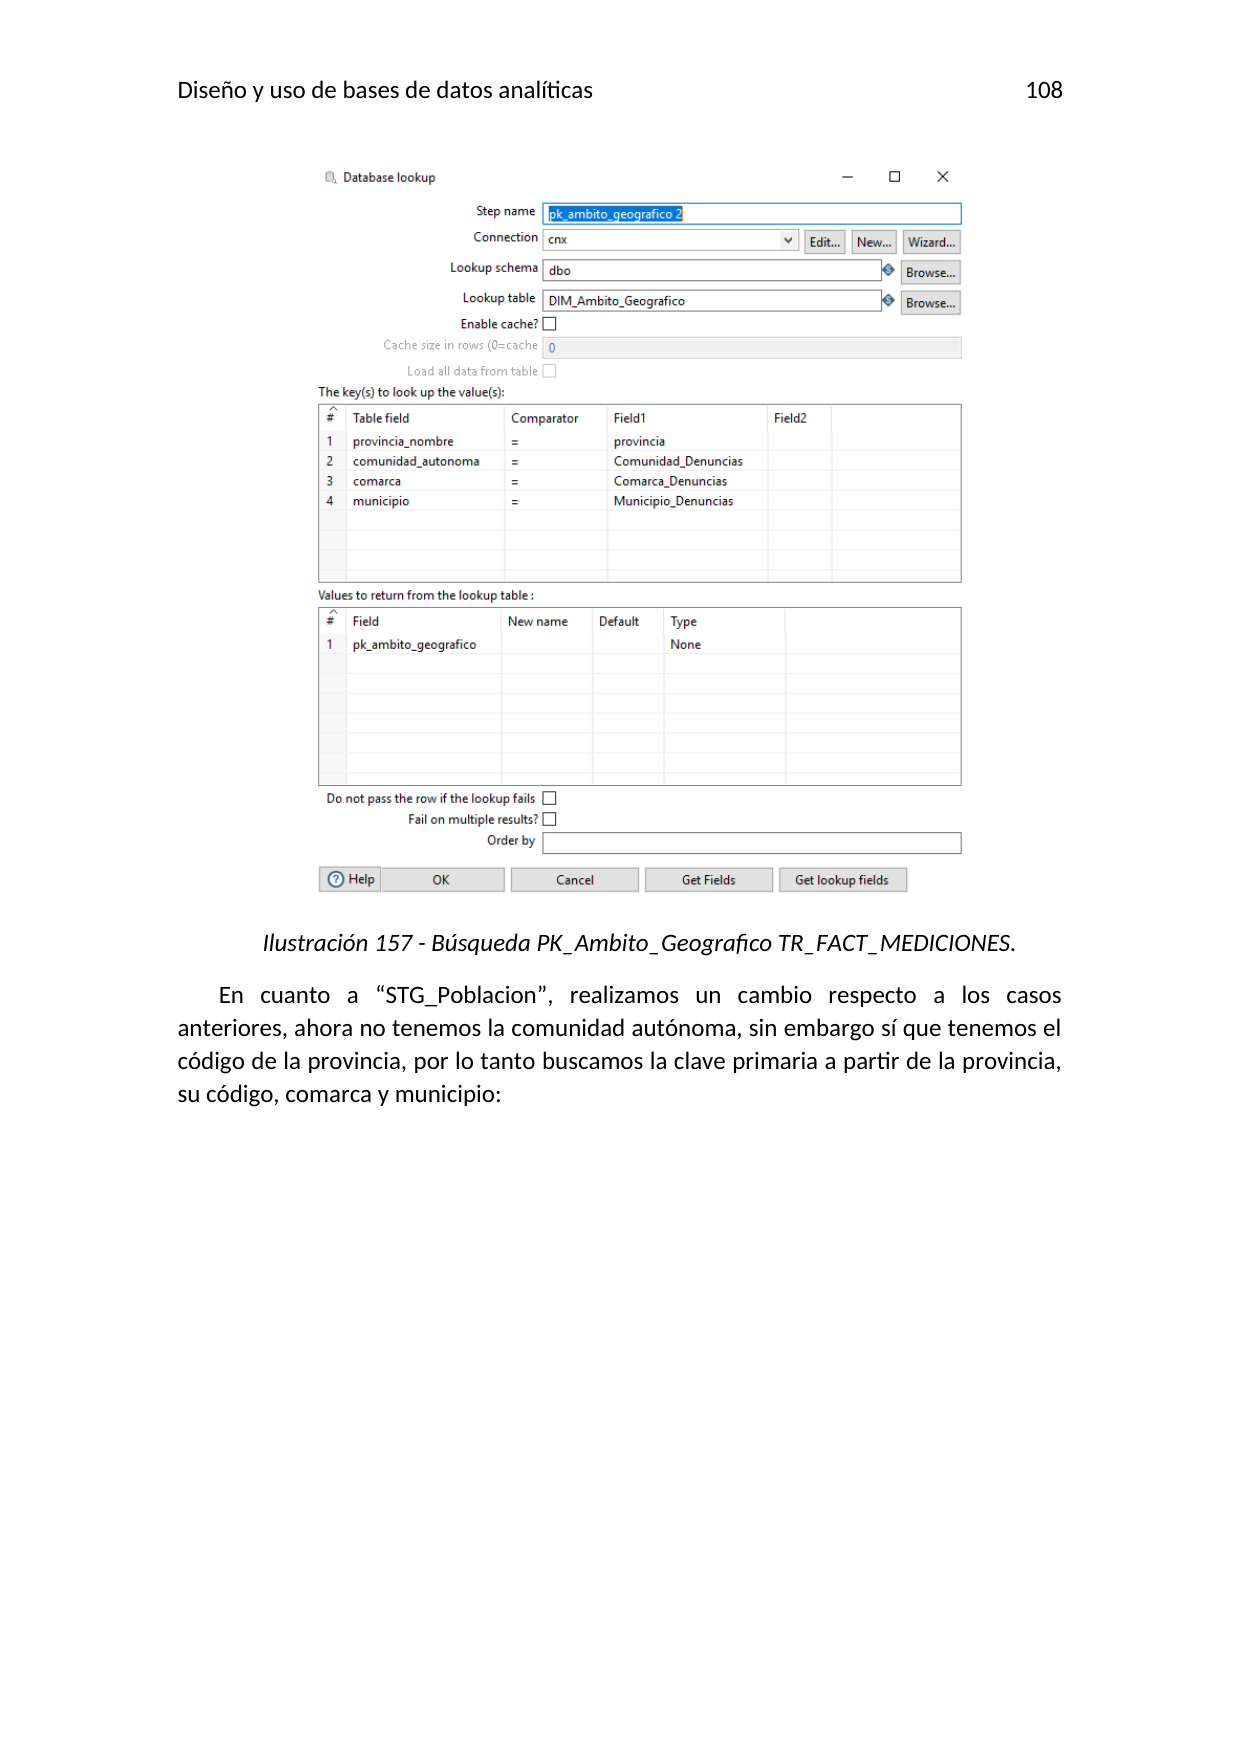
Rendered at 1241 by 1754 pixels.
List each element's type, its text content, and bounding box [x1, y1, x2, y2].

picture [314, 165, 967, 896]
text En cuanto a “STG_Poblacion”, realizamos un cambio respecto a los casos anteriores, ahora no tenemos la comunidad autónoma, sin embargo sí que tenemos el código de la provincia, por lo tanto buscamos la clave primaria a partir de la provincia, su código, comarca y municipio: [177, 979, 1063, 1108]
